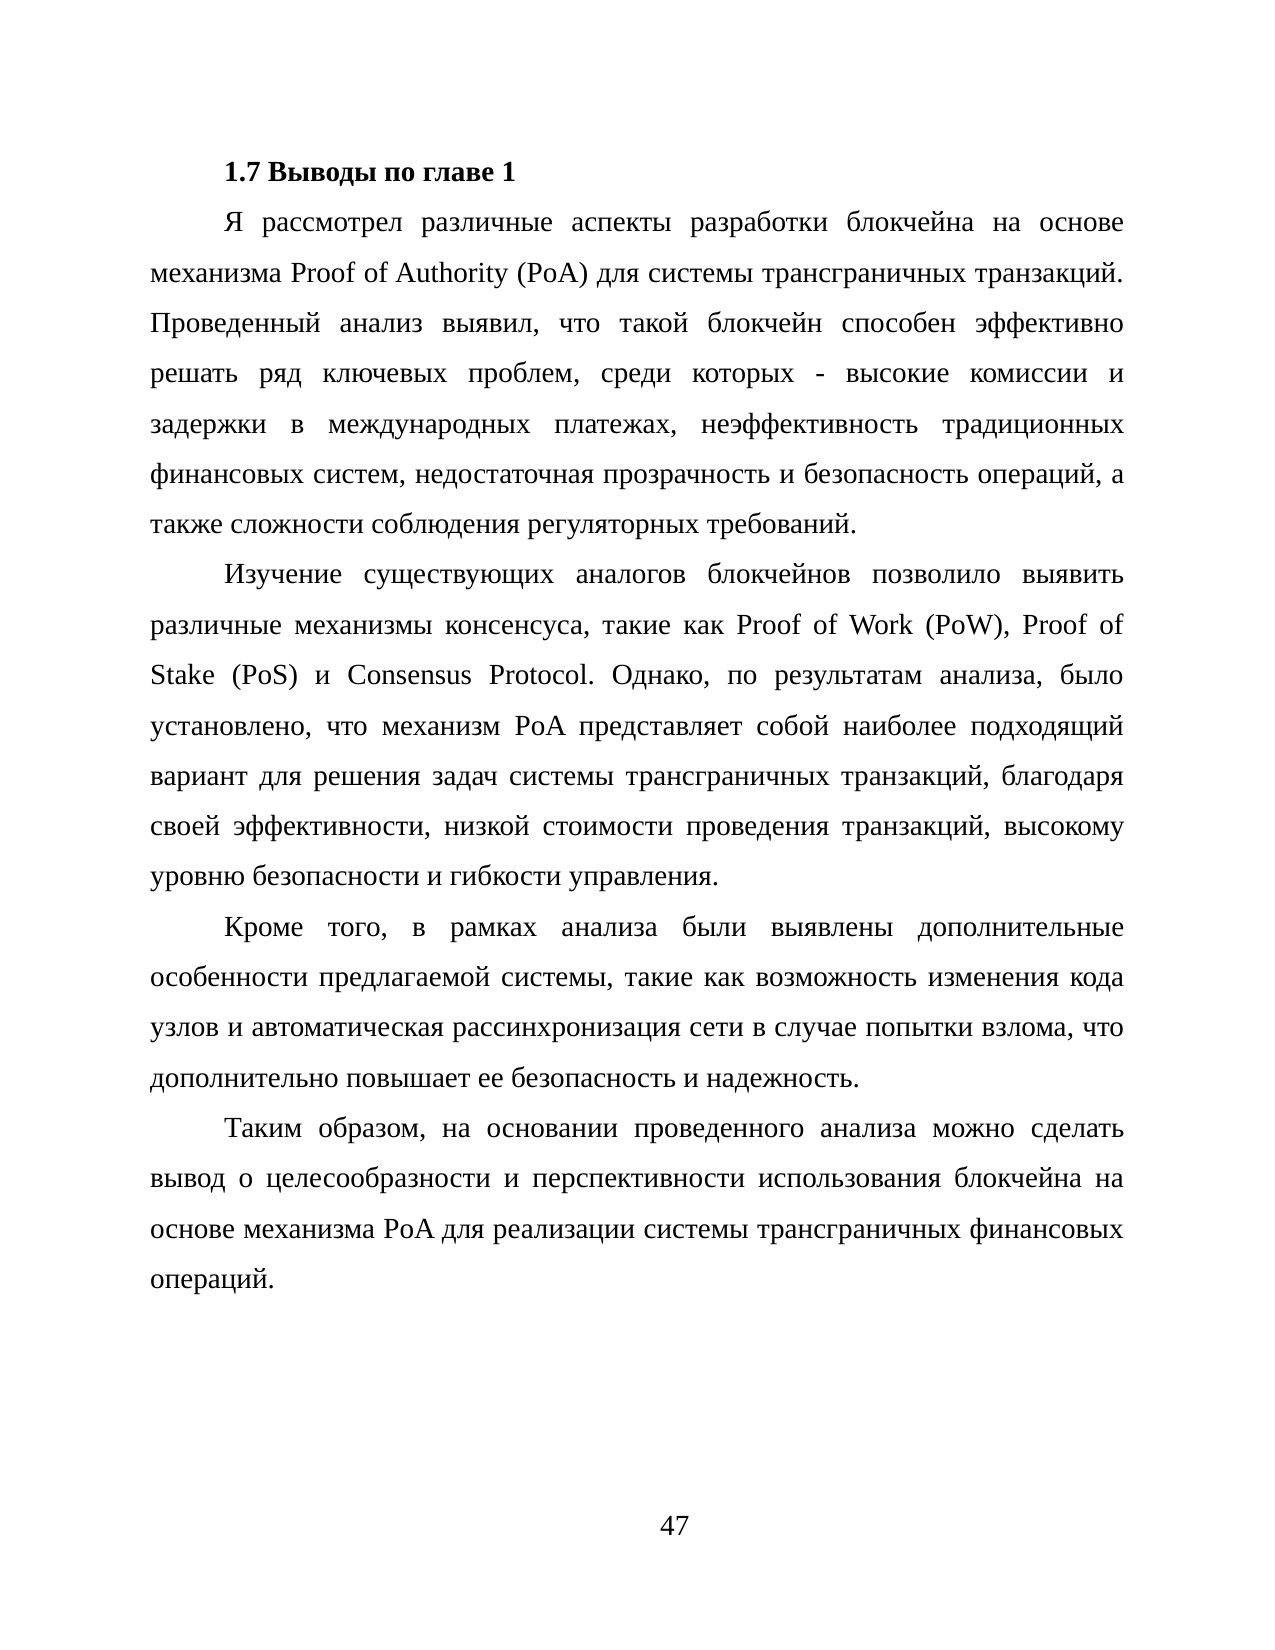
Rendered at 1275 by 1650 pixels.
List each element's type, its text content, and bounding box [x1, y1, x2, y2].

text Таким образом, на основании проведенного анализа можно сделать вывод о целесообразности и перспективности использования блокчейна на основе механизма PoA для реализации системы трансграничных финансовых операций. [150, 1110, 1125, 1294]
text Изучение существующих аналогов блокчейнов позволило выявить различные механизмы консенсуса, такие как Proof of Work (PoW), Proof of Stake (PoS) и Consensus Protocol. Однако, по результатам анализа, было установлено, что механизм PoA представляет собой наиболее подходящий вариант для решения задач системы трансграничных транзакций, благодаря своей эффективности, низкой стоимости проведения транзакций, высокому уровню безопасности и гибкости управления. [150, 557, 1125, 892]
text Кроме того, в рамках анализа были выявлены дополнительные особенности предлагаемой системы, такие как возможность изменения кода узлов и автоматическая рассинхронизация сети в случае попытки взлома, что дополнительно повышает ее безопасность и надежность. [150, 909, 1125, 1093]
subtitle 1.7 Выводы по главе 1 [150, 154, 1125, 188]
text Я рассмотрел различные аспекты разработки блокчейна на основе механизма Proof of Authority (PoA) для системы трансграничных транзакций. Проведенный анализ выявил, что такой блокчейн способен эффективно решать ряд ключевых проблем, среди которых - высокие комиссии и задержки в международных платежах, неэффективность традиционных финансовых систем, недостаточная прозрачность и безопасность операций, а также сложности соблюдения регуляторных требований. [150, 204, 1125, 540]
